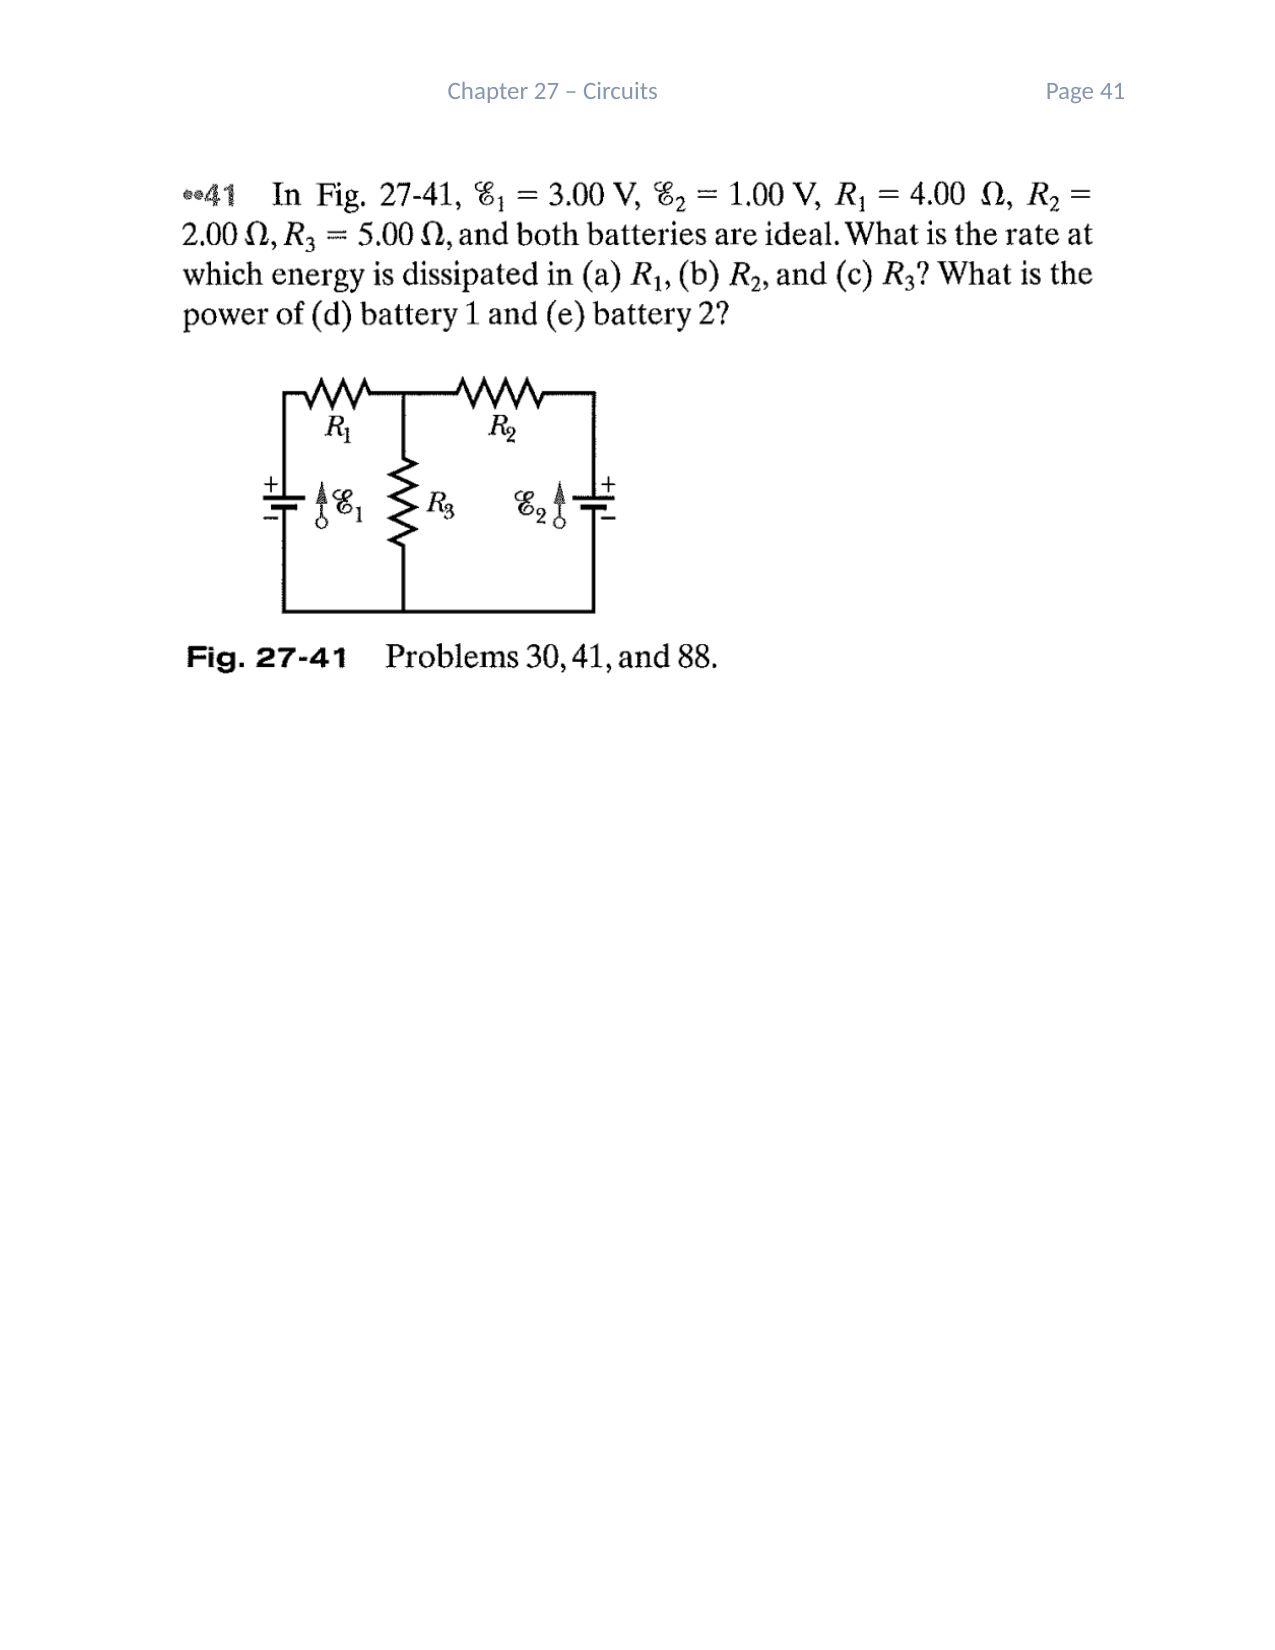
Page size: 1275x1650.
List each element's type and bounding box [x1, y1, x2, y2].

picture [150, 348, 732, 687]
picture [150, 150, 1125, 346]
